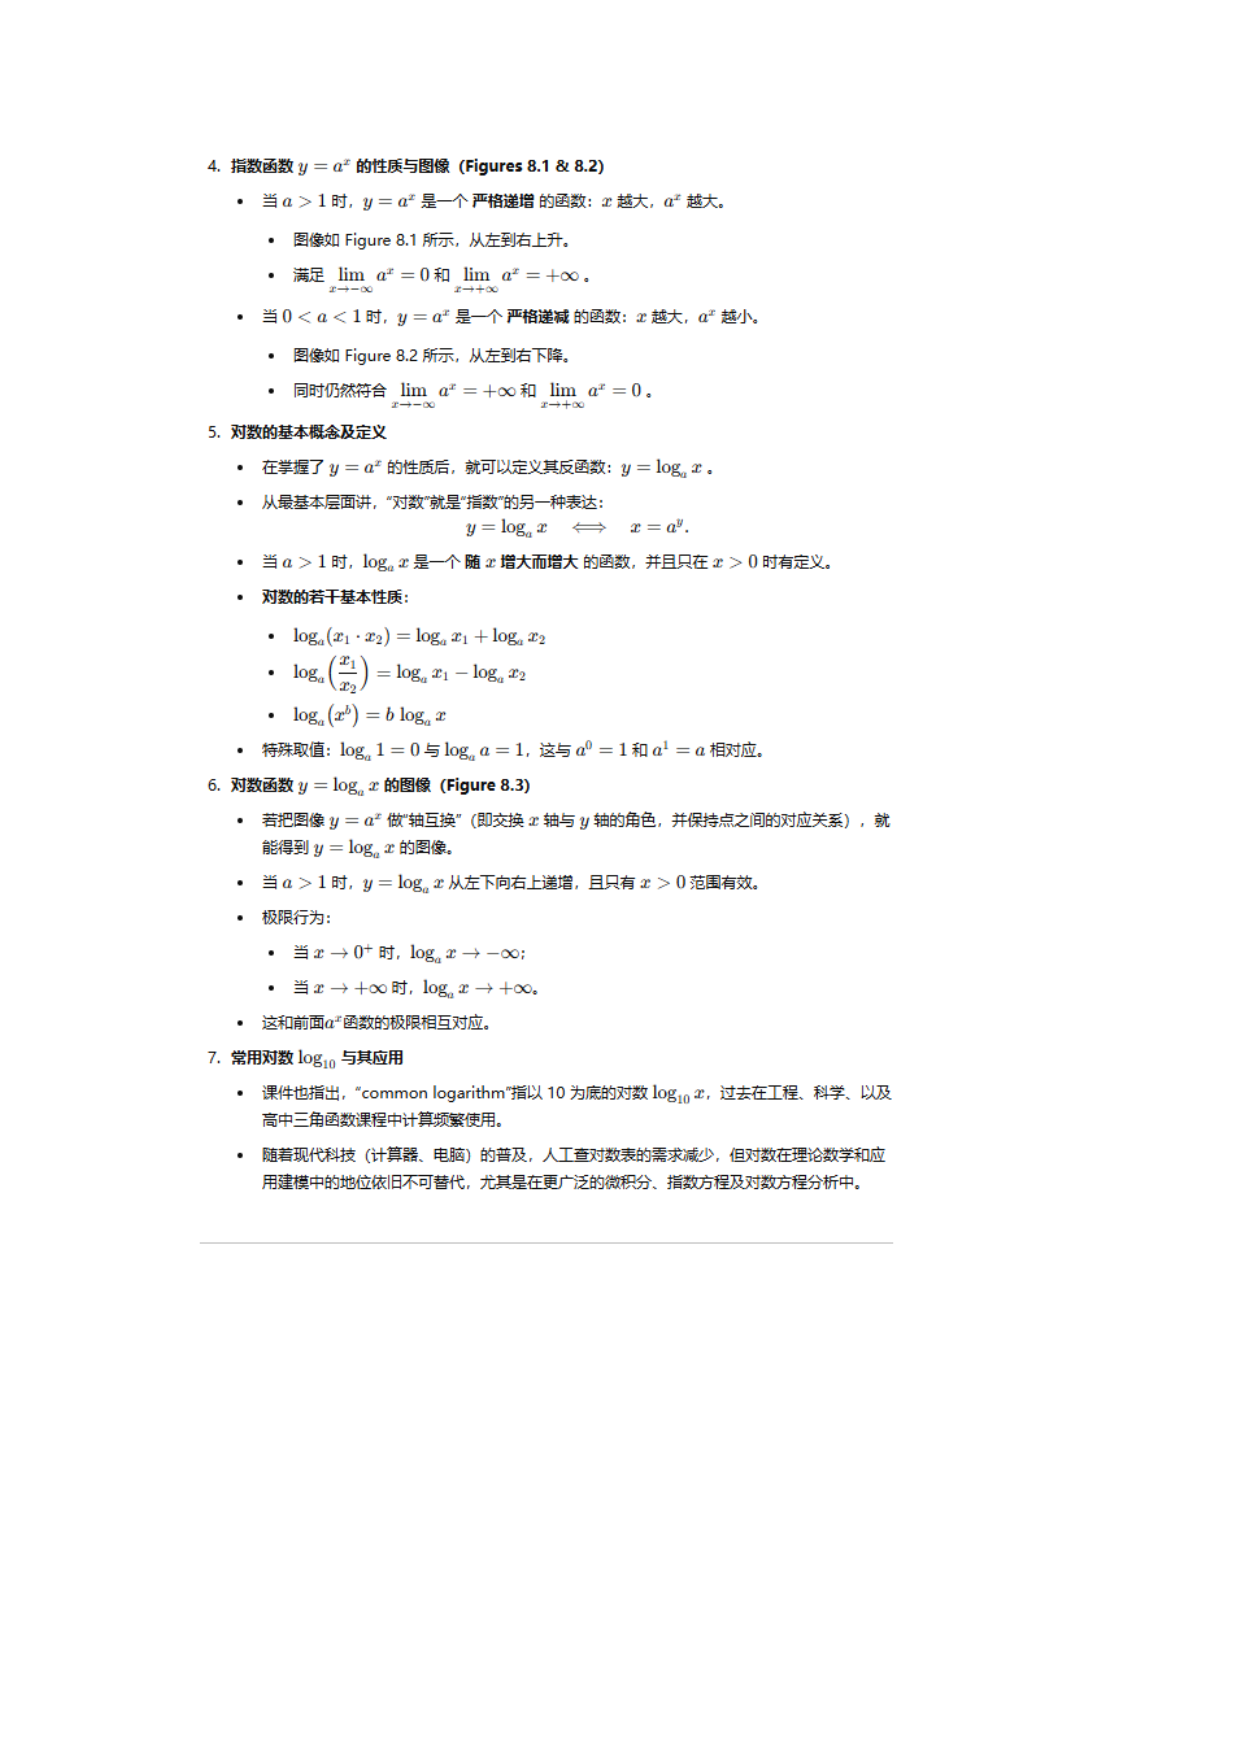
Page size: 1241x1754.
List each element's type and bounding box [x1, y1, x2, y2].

picture [187, 152, 1053, 1262]
